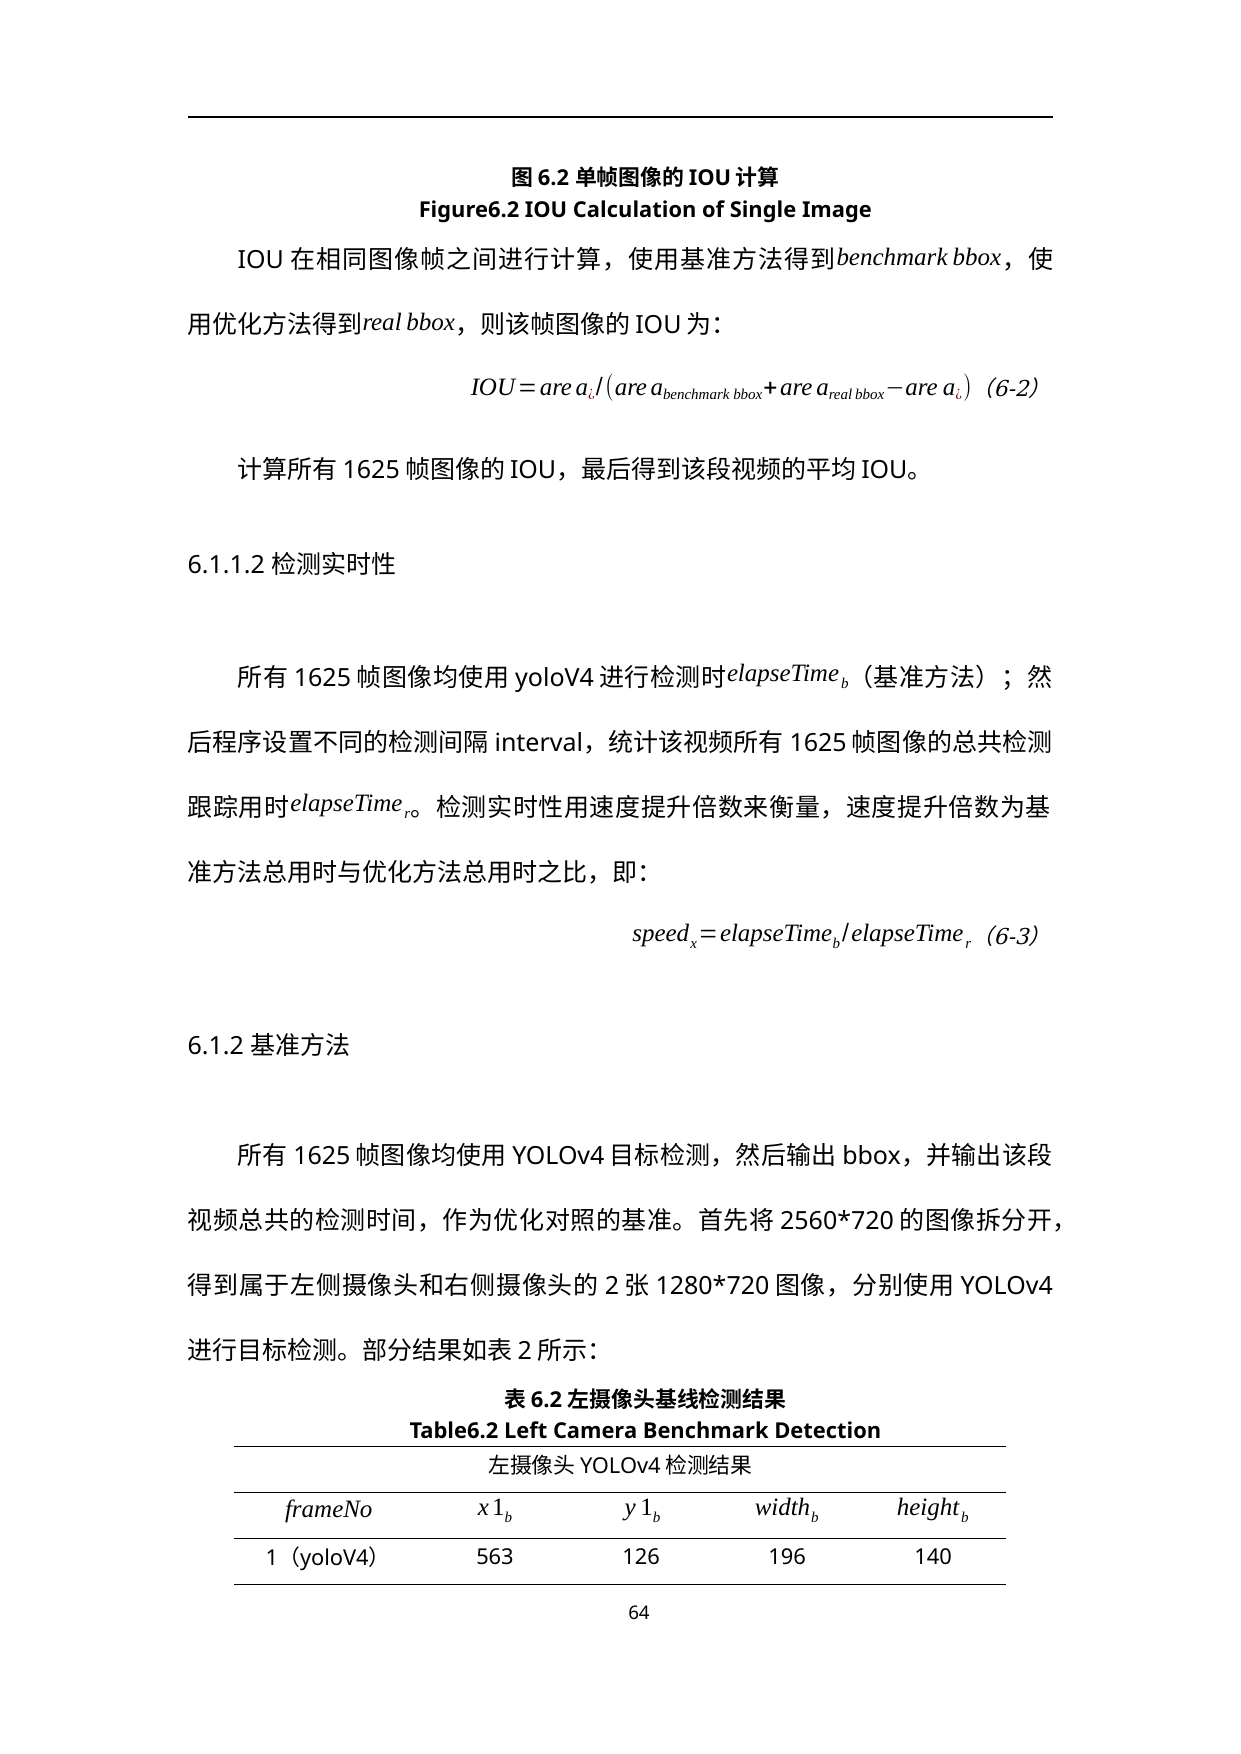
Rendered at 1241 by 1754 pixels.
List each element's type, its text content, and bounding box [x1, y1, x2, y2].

text Table6.2 Left Camera Benchmark Detection [187, 1414, 1053, 1446]
list 计算所有1625帧图像的IOU，最后得到该段视频的平均IOU。 [187, 436, 1053, 501]
table_cell [714, 1493, 860, 1538]
table_cell [860, 1493, 1006, 1538]
table_cell 1（yoloV4） [234, 1539, 422, 1584]
table_cell 563 [422, 1539, 568, 1584]
table_cell 140 [860, 1539, 1006, 1584]
subtitle 6.1.2 基准方法 [187, 1011, 1053, 1076]
subtitle 6.1.1.2 检测实时性 [187, 530, 1053, 595]
table_cell [234, 1493, 422, 1538]
list 所有1625帧图像均使用YOLOv4目标检测，然后输出bbox，并输出该段视频总共的检测时间，作为优化对照的基准。首先将2560*720的图像拆分开，得到属于左侧摄像头和右侧摄像头的2张1280*720图像，分别使用YOLOv4进行目标检测。部分结果如表2所示： [187, 1121, 1053, 1381]
table_cell 126 [568, 1539, 714, 1584]
text （6-3） [187, 903, 1053, 968]
table_cell [568, 1493, 714, 1538]
text 表6.2 左摄像头基线检测结果 [187, 1381, 1053, 1414]
text 图6.2 单帧图像的IOU计算 [187, 160, 1053, 192]
table_cell 196 [714, 1539, 860, 1584]
table_cell [422, 1493, 568, 1538]
text （6-2） [187, 355, 1053, 420]
table_header 左摄像头YOLOv4检测结果 [234, 1447, 1006, 1492]
text Figure6.2 IOU Calculation of Single Image [187, 192, 1053, 225]
list 所有1625帧图像均使用yoloV4进行检测时（基准方法）；然后程序设置不同的检测间隔interval，统计该视频所有1625帧图像的总共检测跟踪用时。检测实时性用速度提升倍数来衡量，速度提升倍数为基准方法总用时与优化方法总用时之比，即： [187, 643, 1053, 903]
list IOU在相同图像帧之间进行计算，使用基准方法得到，使用优化方法得到，则该帧图像的IOU为： [187, 225, 1053, 355]
